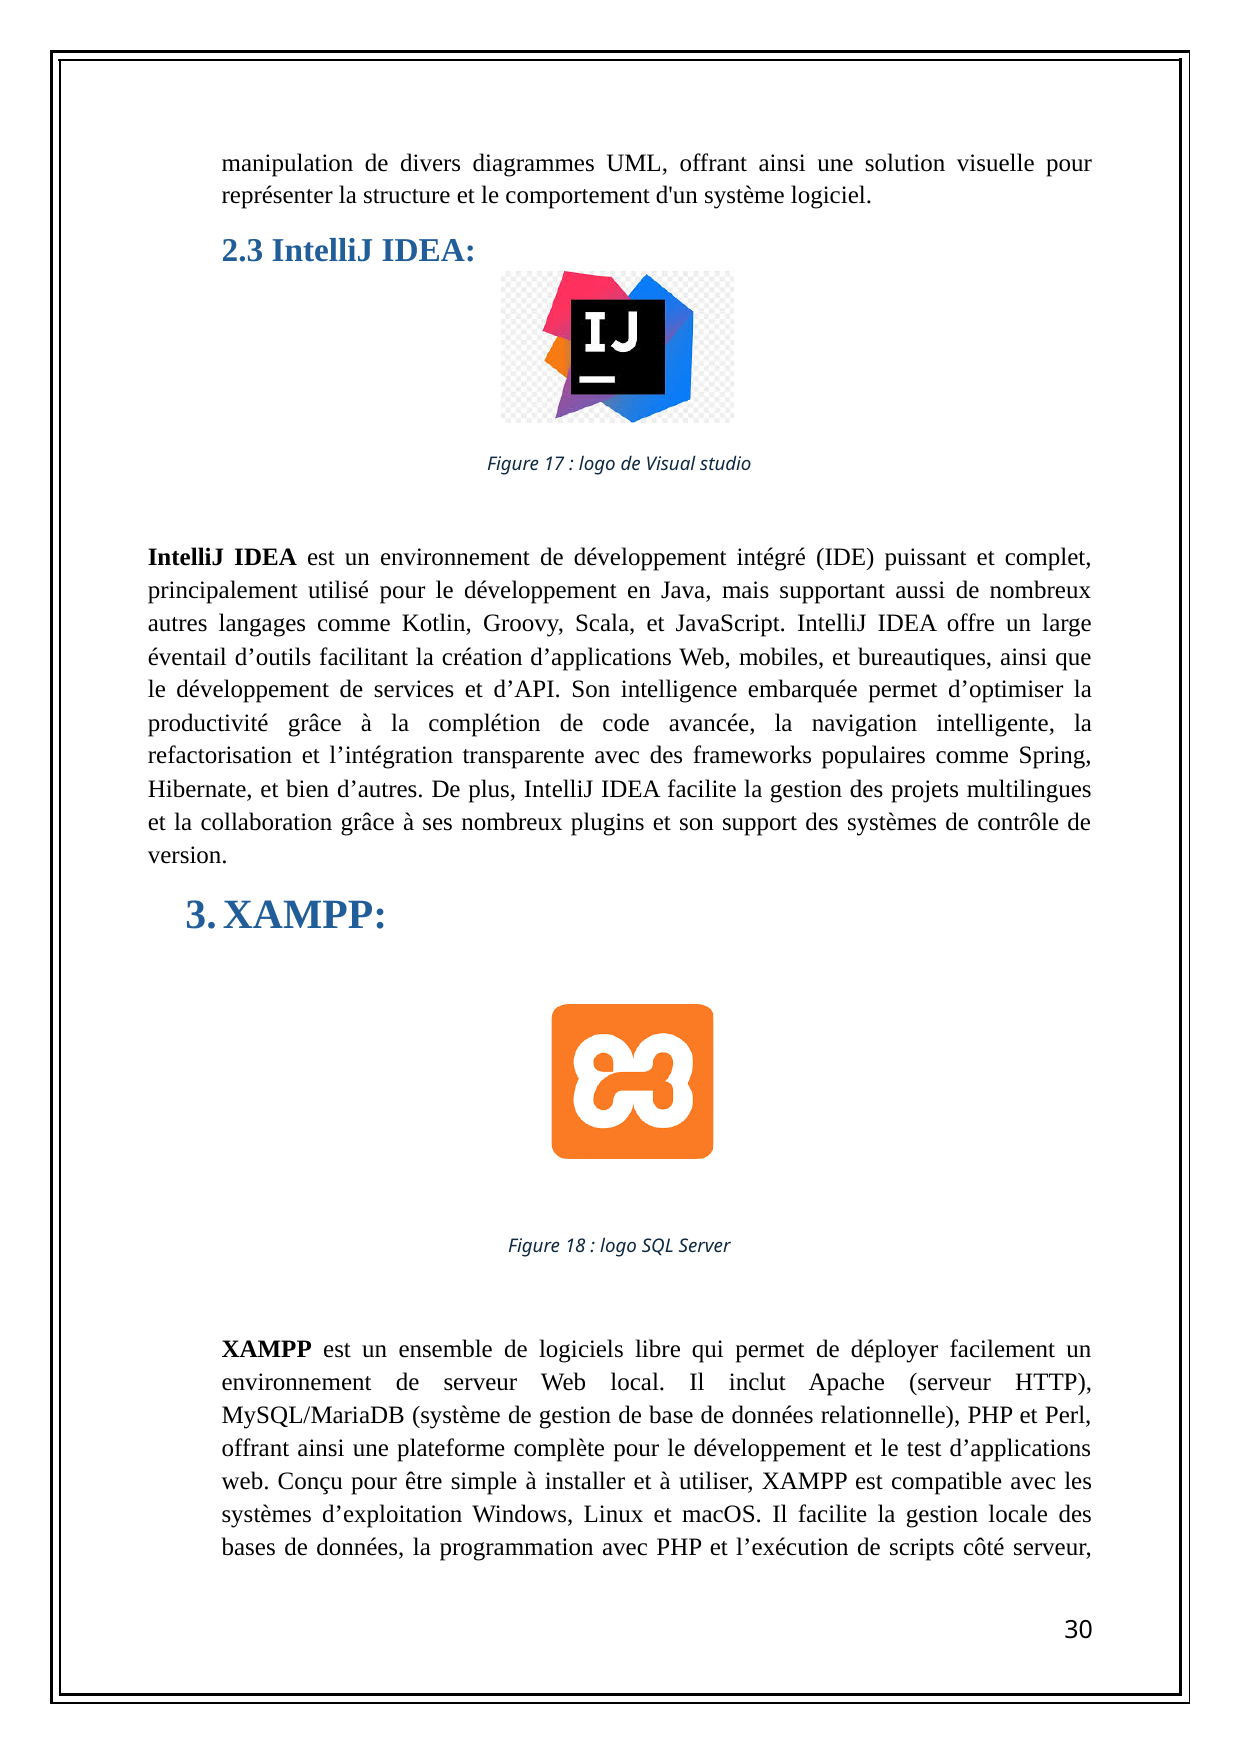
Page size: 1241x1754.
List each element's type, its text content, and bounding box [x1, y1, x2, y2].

picture [551, 1004, 714, 1159]
subtitle XAMPP: [185, 889, 1093, 937]
picture [500, 271, 735, 423]
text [221, 148, 1093, 209]
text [221, 1334, 1093, 1561]
subtitle IntelliJ IDEA: [221, 230, 1093, 269]
text IntelliJ IDEA est un environnement de développement intégré (IDE) puissant et complet, principalement utilisé pour le développement en Java, mais supportant aussi de nombreux autres langages comme Kotlin, Groovy, Scala, et JavaScript. IntelliJ IDEA offre un large éventail d’outils facilitant la création d’applications Web, mobiles, et bureautiques, ainsi que le développement de services et d’API. Son intelligence embarquée permet d’optimiser la productivité grâce à la complétion de code avancée, la navigation intelligente, la refactorisation et l’intégration transparente avec des frameworks populaires comme Spring, Hibernate, et bien d’autres. De plus, IntelliJ IDEA facilite la gestion des projets multilingues et la collaboration grâce à ses nombreux plugins et son support des systèmes de contrôle de version. [148, 542, 1093, 868]
